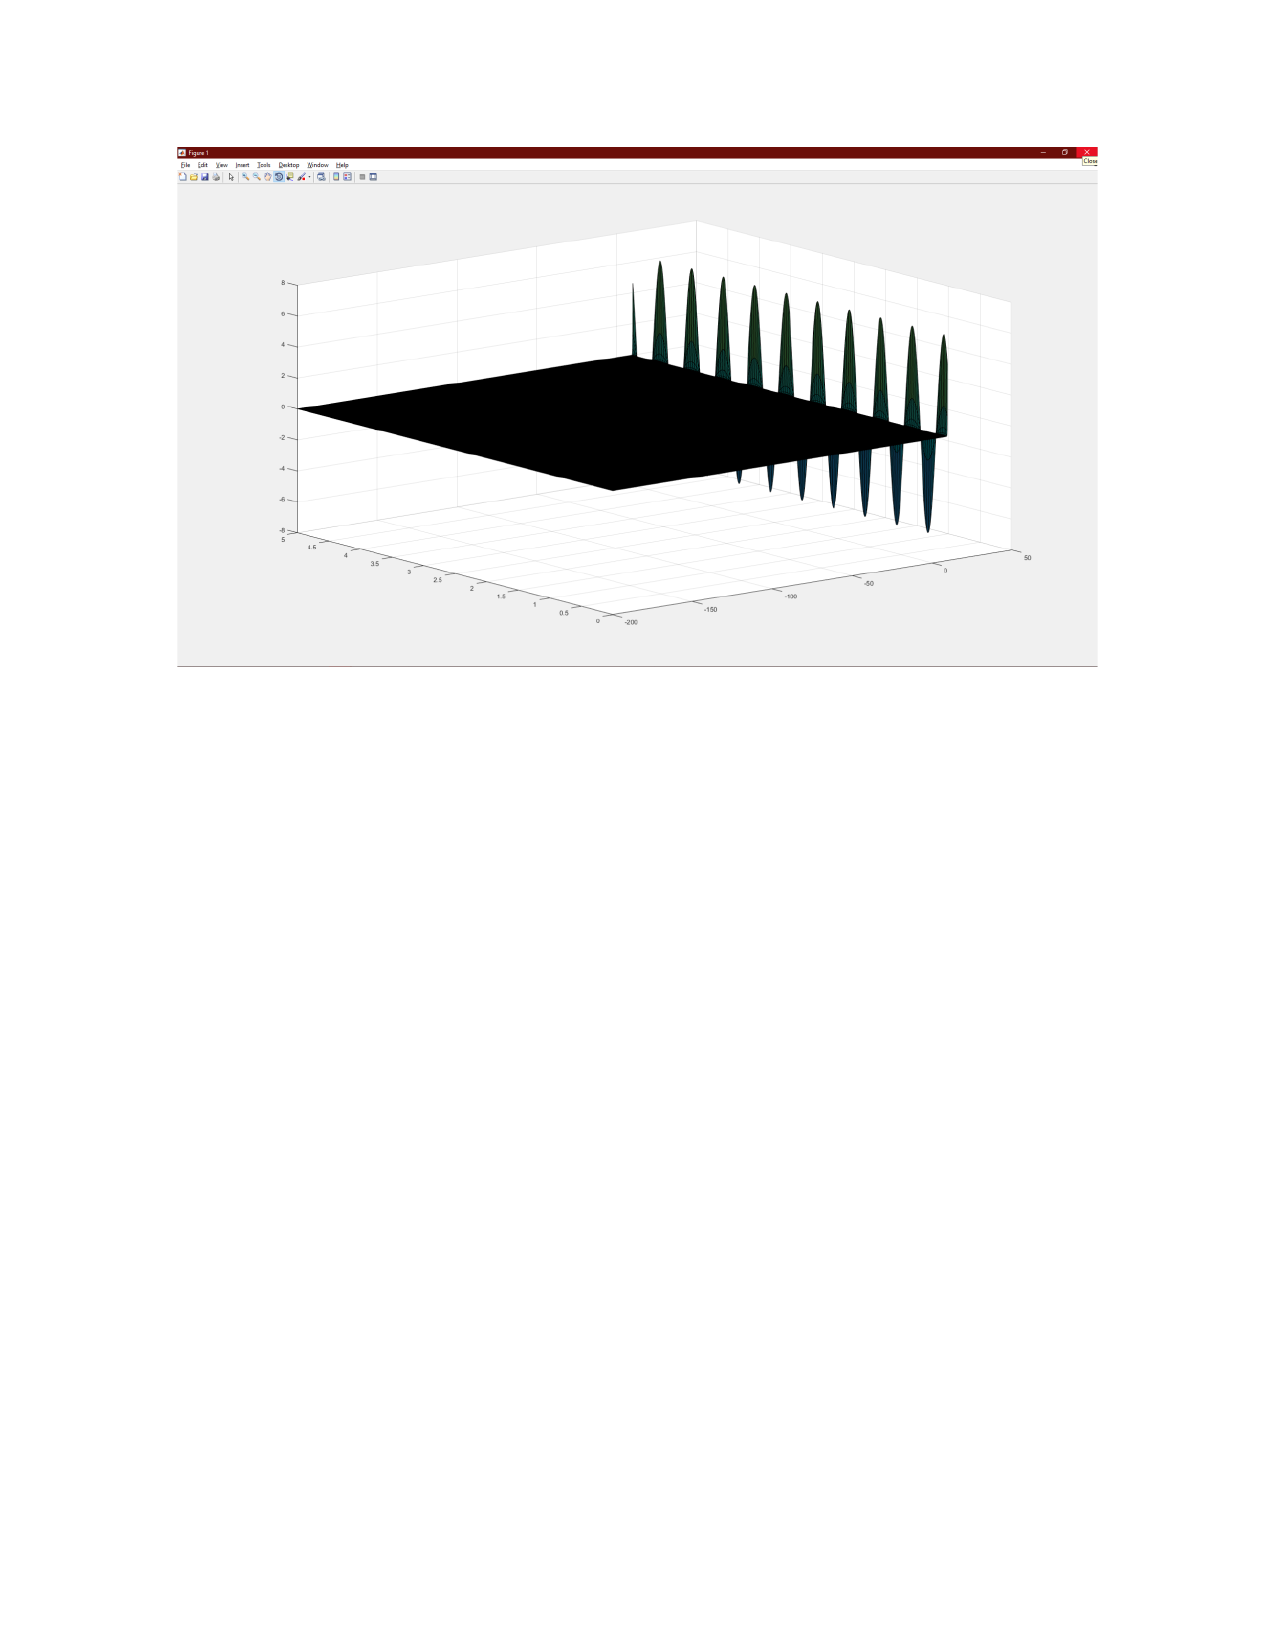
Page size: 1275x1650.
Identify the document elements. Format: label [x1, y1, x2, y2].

picture [177, 147, 1098, 667]
